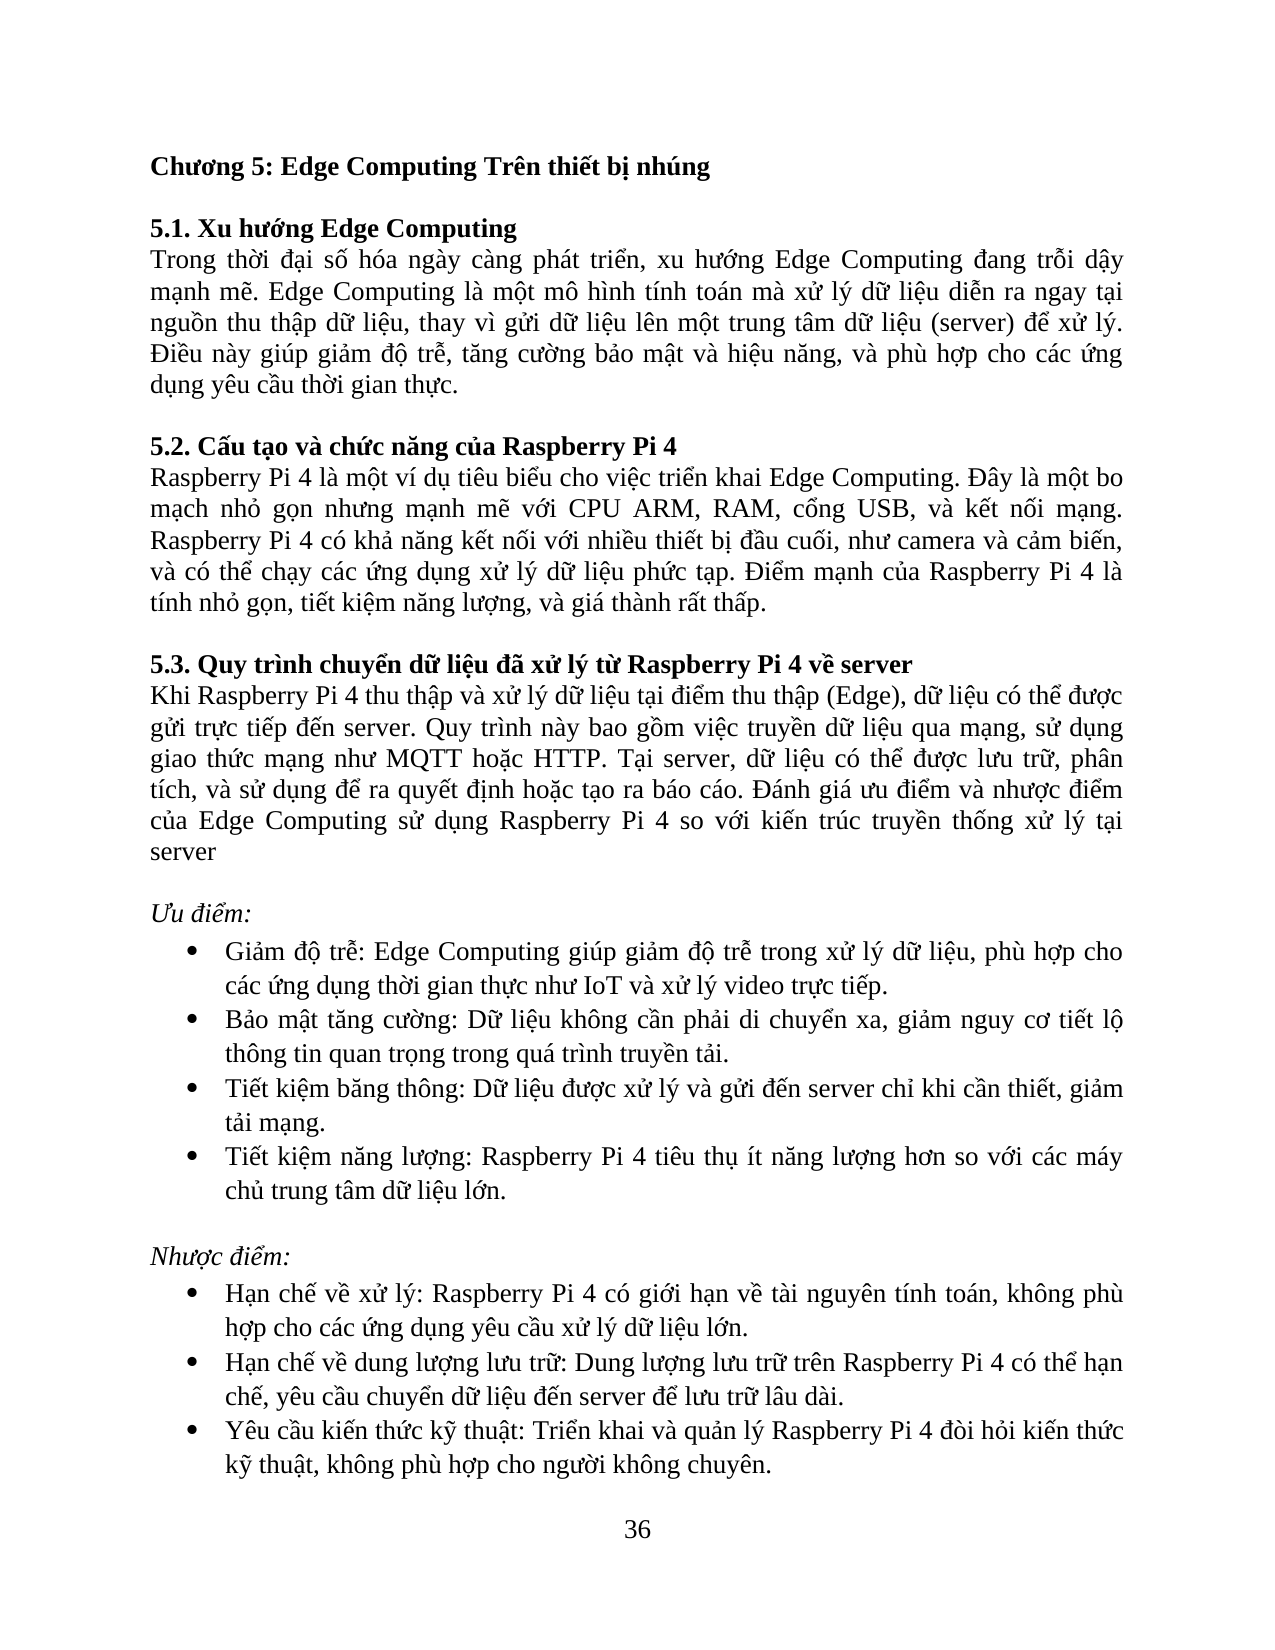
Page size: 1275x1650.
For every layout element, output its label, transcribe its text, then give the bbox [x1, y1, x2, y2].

text 5.3. Quy trình chuyển dữ liệu đã xử lý từ Raspberry Pi 4 về server [150, 648, 1125, 679]
text Raspberry Pi 4 là một ví dụ tiêu biểu cho việc triển khai Edge Computing. Đây là một bo mạch nhỏ gọn nhưng mạnh mẽ với CPU ARM, RAM, cổng USB, và kết nối mạng. Raspberry Pi 4 có khả năng kết nối với nhiều thiết bị đầu cuối, như camera và cảm biến, và có thể chạy các ứng dụng xử lý dữ liệu phức tạp. Điểm mạnh của Raspberry Pi 4 là tính nhỏ gọn, tiết kiệm năng lượng, và giá thành rất thấp. [150, 461, 1125, 617]
list Tiết kiệm năng lượng: Raspberry Pi 4 tiêu thụ ít năng lượng hơn so với các máy chủ trung tâm dữ liệu lớn. [187, 1140, 1125, 1206]
text 5.2. Cấu tạo và chức năng của Raspberry Pi 4 [150, 430, 1125, 461]
text Ưu điểm: [150, 897, 1125, 929]
list Tiết kiệm băng thông: Dữ liệu được xử lý và gửi đến server chỉ khi cần thiết, giảm tải mạng. [187, 1072, 1125, 1137]
text 5.1. Xu hướng Edge Computing [150, 212, 1125, 243]
text Khi Raspberry Pi 4 thu thập và xử lý dữ liệu tại điểm thu thập (Edge), dữ liệu có thể được gửi trực tiếp đến server. Quy trình này bao gồm việc truyền dữ liệu qua mạng, sử dụng giao thức mạng như MQTT hoặc HTTP. Tại server, dữ liệu có thể được lưu trữ, phân tích, và sử dụng để ra quyết định hoặc tạo ra báo cáo. Đánh giá ưu điểm và nhược điểm của Edge Computing sử dụng Raspberry Pi 4 so với kiến trúc truyền thống xử lý tại server [150, 679, 1125, 866]
list Giảm độ trễ: Edge Computing giúp giảm độ trễ trong xử lý dữ liệu, phù hợp cho các ứng dụng thời gian thực như IoT và xử lý video trực tiếp. [187, 935, 1125, 1000]
list Hạn chế về dung lượng lưu trữ: Dung lượng lưu trữ trên Raspberry Pi 4 có thể hạn chế, yêu cầu chuyển dữ liệu đến server để lưu trữ lâu dài. [187, 1346, 1125, 1411]
list Bảo mật tăng cường: Dữ liệu không cần phải di chuyển xa, giảm nguy cơ tiết lộ thông tin quan trọng trong quá trình truyền tải. [187, 1003, 1125, 1069]
list Yêu cầu kiến thức kỹ thuật: Triển khai và quản lý Raspberry Pi 4 đòi hỏi kiến thức kỹ thuật, không phù hợp cho người không chuyên. [187, 1414, 1125, 1479]
text Chương 5: Edge Computing Trên thiết bị nhúng [150, 150, 1125, 181]
text Nhược điểm: [150, 1240, 1125, 1271]
list Hạn chế về xử lý: Raspberry Pi 4 có giới hạn về tài nguyên tính toán, không phù hợp cho các ứng dụng yêu cầu xử lý dữ liệu lớn. [187, 1277, 1125, 1343]
text Trong thời đại số hóa ngày càng phát triển, xu hướng Edge Computing đang trỗi dậy mạnh mẽ. Edge Computing là một mô hình tính toán mà xử lý dữ liệu diễn ra ngay tại nguồn thu thập dữ liệu, thay vì gửi dữ liệu lên một trung tâm dữ liệu (server) để xử lý. Điều này giúp giảm độ trễ, tăng cường bảo mật và hiệu năng, và phù hợp cho các ứng dụng yêu cầu thời gian thực. [150, 243, 1125, 399]
